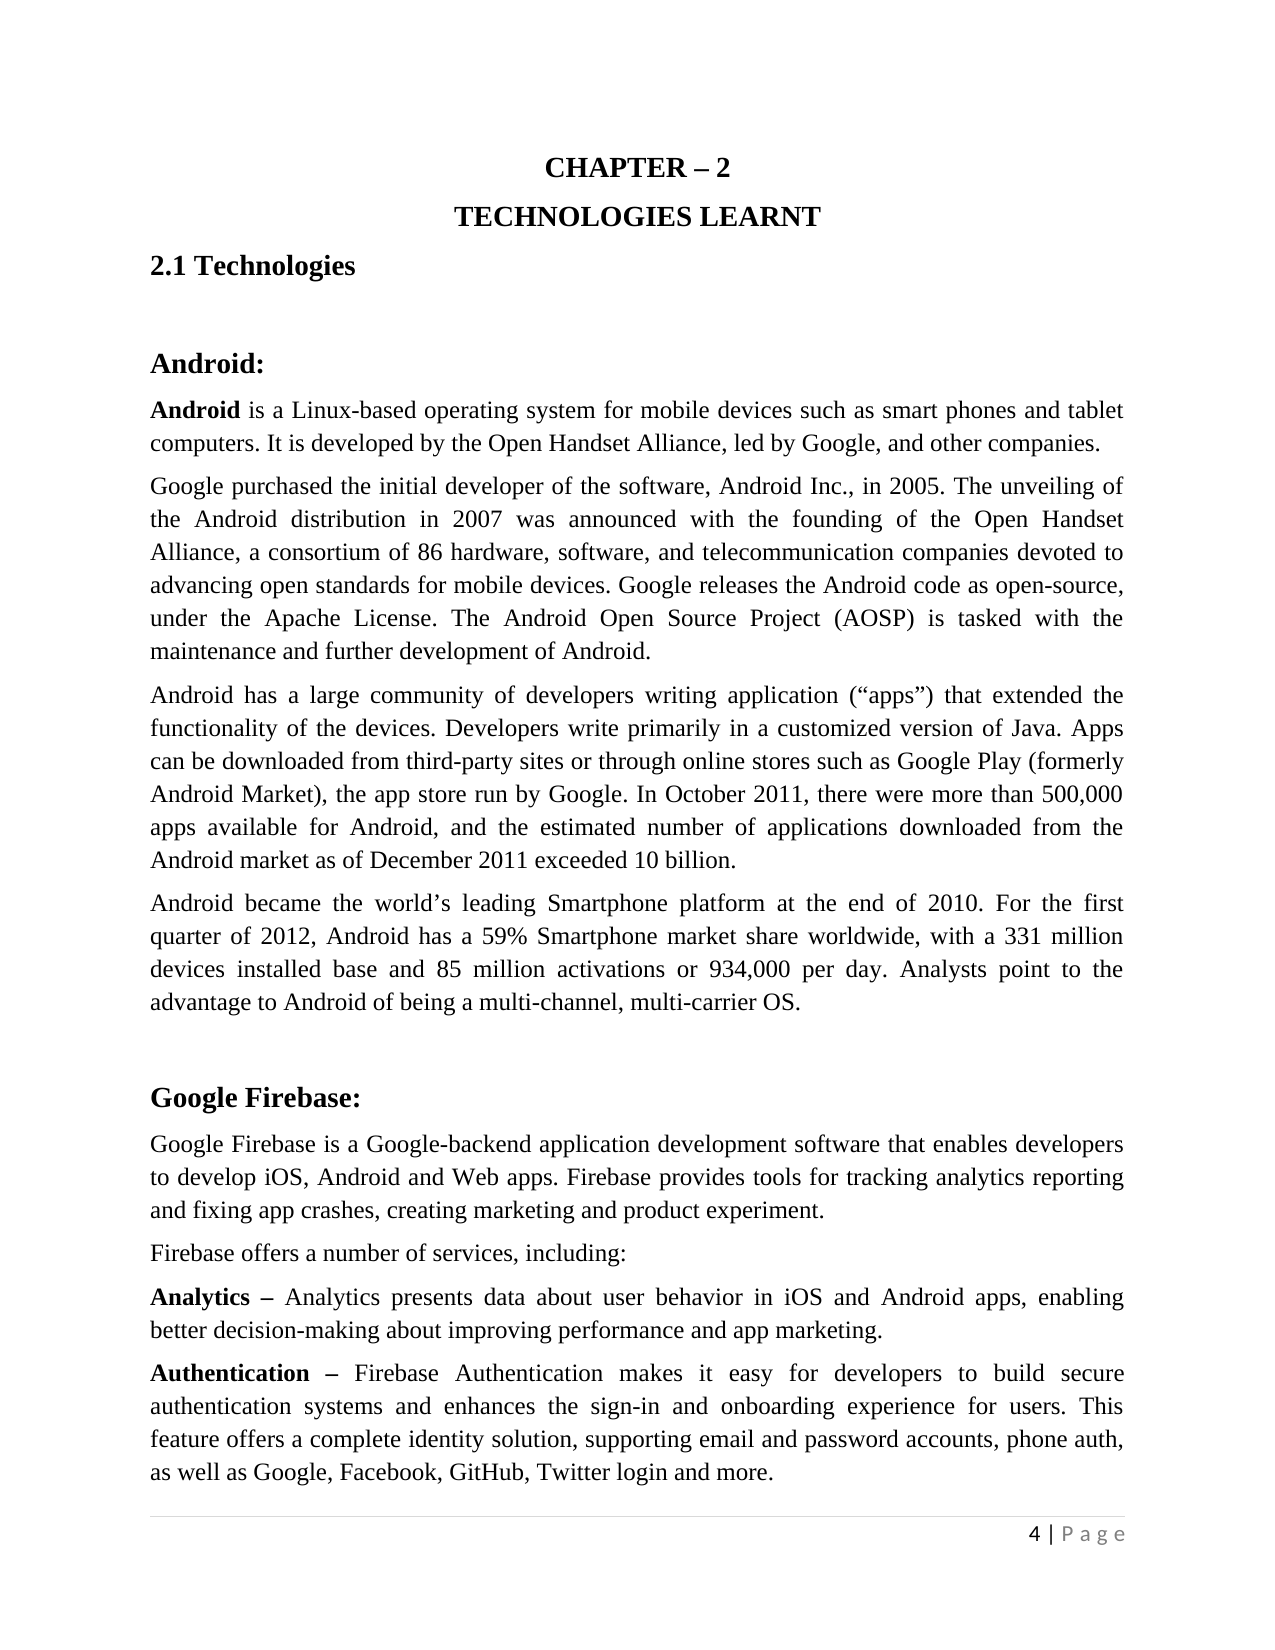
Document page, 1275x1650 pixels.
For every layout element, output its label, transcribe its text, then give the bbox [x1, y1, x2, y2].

text Google purchased the initial developer of the software, Android Inc., in 2005. The unveiling of the Android distribution in 2007 was announced with the founding of the Open Handset Alliance, a consortium of 86 hardware, software, and telecommunication companies devoted to advancing open standards for mobile devices. Google releases the Android code as open-source, under the Apache License. The Android Open Source Project (AOSP) is tasked with the maintenance and further development of Android. [150, 471, 1125, 665]
text Android has a large community of developers writing application (“apps”) that extended the functionality of the devices. Developers write primarily in a customized version of Java. Apps can be downloaded from third-party sites or through online stores such as Google Play (formerly Android Market), the app store run by Google. In October 2011, there were more than 500,000 apps available for Android, and the estimated number of applications downloaded from the Android market as of December 2011 exceeded 10 billion. [150, 680, 1125, 874]
text Android became the world’s leading Smartphone platform at the end of 2010. For the first quarter of 2012, Android has a 59% Smartphone market share worldwide, with a 331 million devices installed base and 85 million activations or 934,000 per day. Analysts point to the advantage to Android of being a multi-channel, multi-carrier OS. [150, 888, 1125, 1016]
text Google Firebase: [150, 1080, 1125, 1113]
text Android is a Linux-based operating system for mobile devices such as smart phones and tablet computers. It is developed by the Open Handset Alliance, led by Google, and other companies. [150, 395, 1125, 457]
text Analytics – Analytics presents data about user behavior in iOS and Android apps, enabling better decision-making about improving performance and app marketing. [150, 1282, 1125, 1343]
text Authentication – Firebase Authentication makes it easy for developers to build secure authentication systems and enhances the sign-in and onboarding experience for users. This feature offers a complete identity solution, supporting email and password accounts, phone auth, as well as Google, Facebook, GitHub, Twitter login and more. [150, 1358, 1125, 1486]
text CHAPTER – 2 [150, 150, 1125, 183]
text 2.1 Technologies [150, 248, 1125, 281]
text Firebase offers a number of services, including: [150, 1238, 1125, 1267]
text Android: [150, 346, 1125, 379]
text Google Firebase is a Google-backend application development software that enables developers to develop iOS, Android and Web apps. Firebase provides tools for tracking analytics reporting and fixing app crashes, creating marketing and product experiment. [150, 1129, 1125, 1223]
text TECHNOLOGIES LEARNT [150, 199, 1125, 232]
